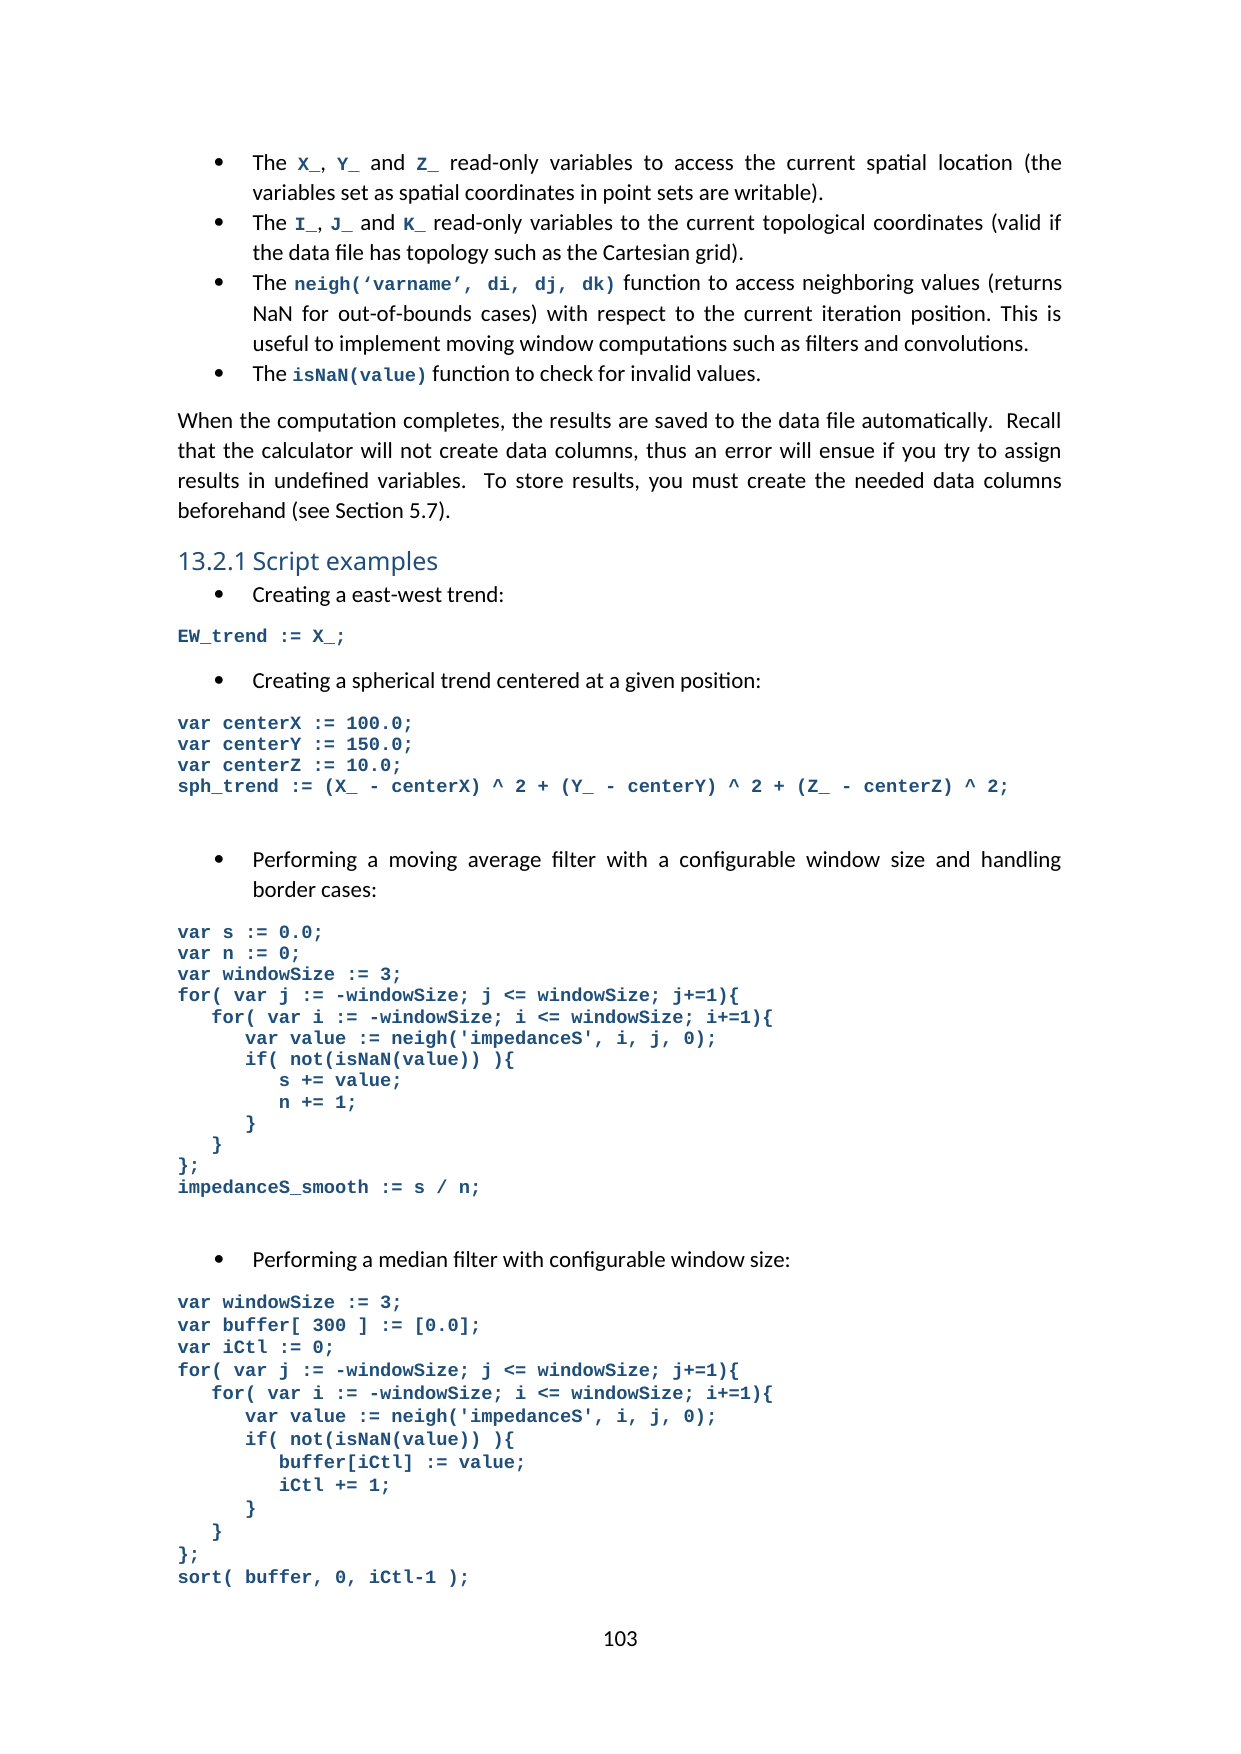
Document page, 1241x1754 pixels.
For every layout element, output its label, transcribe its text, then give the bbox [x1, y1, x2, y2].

text } [177, 1522, 1063, 1543]
text for( var j := -windowSize; j <= windowSize; j+=1){ [177, 986, 1063, 1007]
list Performing a median filter with configurable window size: [215, 1246, 1063, 1274]
text var value := neigh('impedanceS', i, j, 0); [177, 1407, 1063, 1428]
text for( var i := -windowSize; i <= windowSize; i+=1){ [177, 1007, 1063, 1029]
text for( var j := -windowSize; j <= windowSize; j+=1){ [177, 1361, 1063, 1382]
list The I_, J_ and K_ read-only variables to the current topological coordinates (valid if the data file has topology such as the Cartesian grid). [215, 208, 1063, 266]
text var centerY := 150.0; [177, 735, 1063, 756]
text var buffer[ 300 ] := [0.0]; [177, 1315, 1063, 1337]
text if( not(isNaN(value)) ){ [177, 1430, 1063, 1451]
text }; [177, 1156, 1063, 1177]
list Performing a moving average filter with a configurable window size and handling border cases: [215, 845, 1063, 904]
subtitle Script examples [177, 543, 1063, 577]
text for( var i := -windowSize; i <= windowSize; i+=1){ [177, 1384, 1063, 1405]
text } [177, 1499, 1063, 1520]
text var centerZ := 10.0; [177, 756, 1063, 777]
text } [177, 1114, 1063, 1135]
text var iCtl := 0; [177, 1338, 1063, 1359]
text n += 1; [177, 1092, 1063, 1114]
list The X_, Y_ and Z_ read-only variables to access the current spatial location (the variables set as spatial coordinates in point sets are writable). [215, 148, 1063, 206]
text var centerX := 100.0; [177, 713, 1063, 735]
list The isNaN(value) function to check for invalid values. [215, 359, 1063, 387]
text if( not(isNaN(value)) ){ [177, 1050, 1063, 1071]
list The neigh(‘varname’, di, dj, dk) function to access neighboring values (returns NaN for out-of-bounds cases) with respect to the current iteration position. This is useful to implement moving window computations such as filters and convolutions. [215, 268, 1063, 357]
text iCtl += 1; [177, 1476, 1063, 1497]
text When the computation completes, the results are saved to the data file automatically. Recall that the calculator will not create data columns, thus an error will ensue if you try to assign results in undefined variables. To store results, you must create the needed data columns beforehand (see Section 5.7). [177, 406, 1063, 524]
text impedanceS_smooth := s / n; [177, 1177, 1063, 1199]
text EW_trend := X_; [177, 627, 1063, 648]
text } [177, 1135, 1063, 1156]
text var windowSize := 3; [177, 965, 1063, 986]
text sort( buffer, 0, iCtl-1 ); [177, 1567, 1063, 1589]
text buffer[iCtl] := value; [177, 1453, 1063, 1474]
text sph_trend := (X_ - centerX) ^ 2 + (Y_ - centerY) ^ 2 + (Z_ - centerZ) ^ 2; [177, 777, 1063, 798]
list Creating a east-west trend: [215, 580, 1063, 608]
text var windowSize := 3; [177, 1292, 1063, 1314]
text var value := neigh('impedanceS', i, j, 0); [177, 1029, 1063, 1050]
text var n := 0; [177, 944, 1063, 965]
text }; [177, 1544, 1063, 1566]
list Creating a spherical trend centered at a given position: [215, 667, 1063, 695]
text s += value; [177, 1071, 1063, 1092]
text var s := 0.0; [177, 922, 1063, 944]
